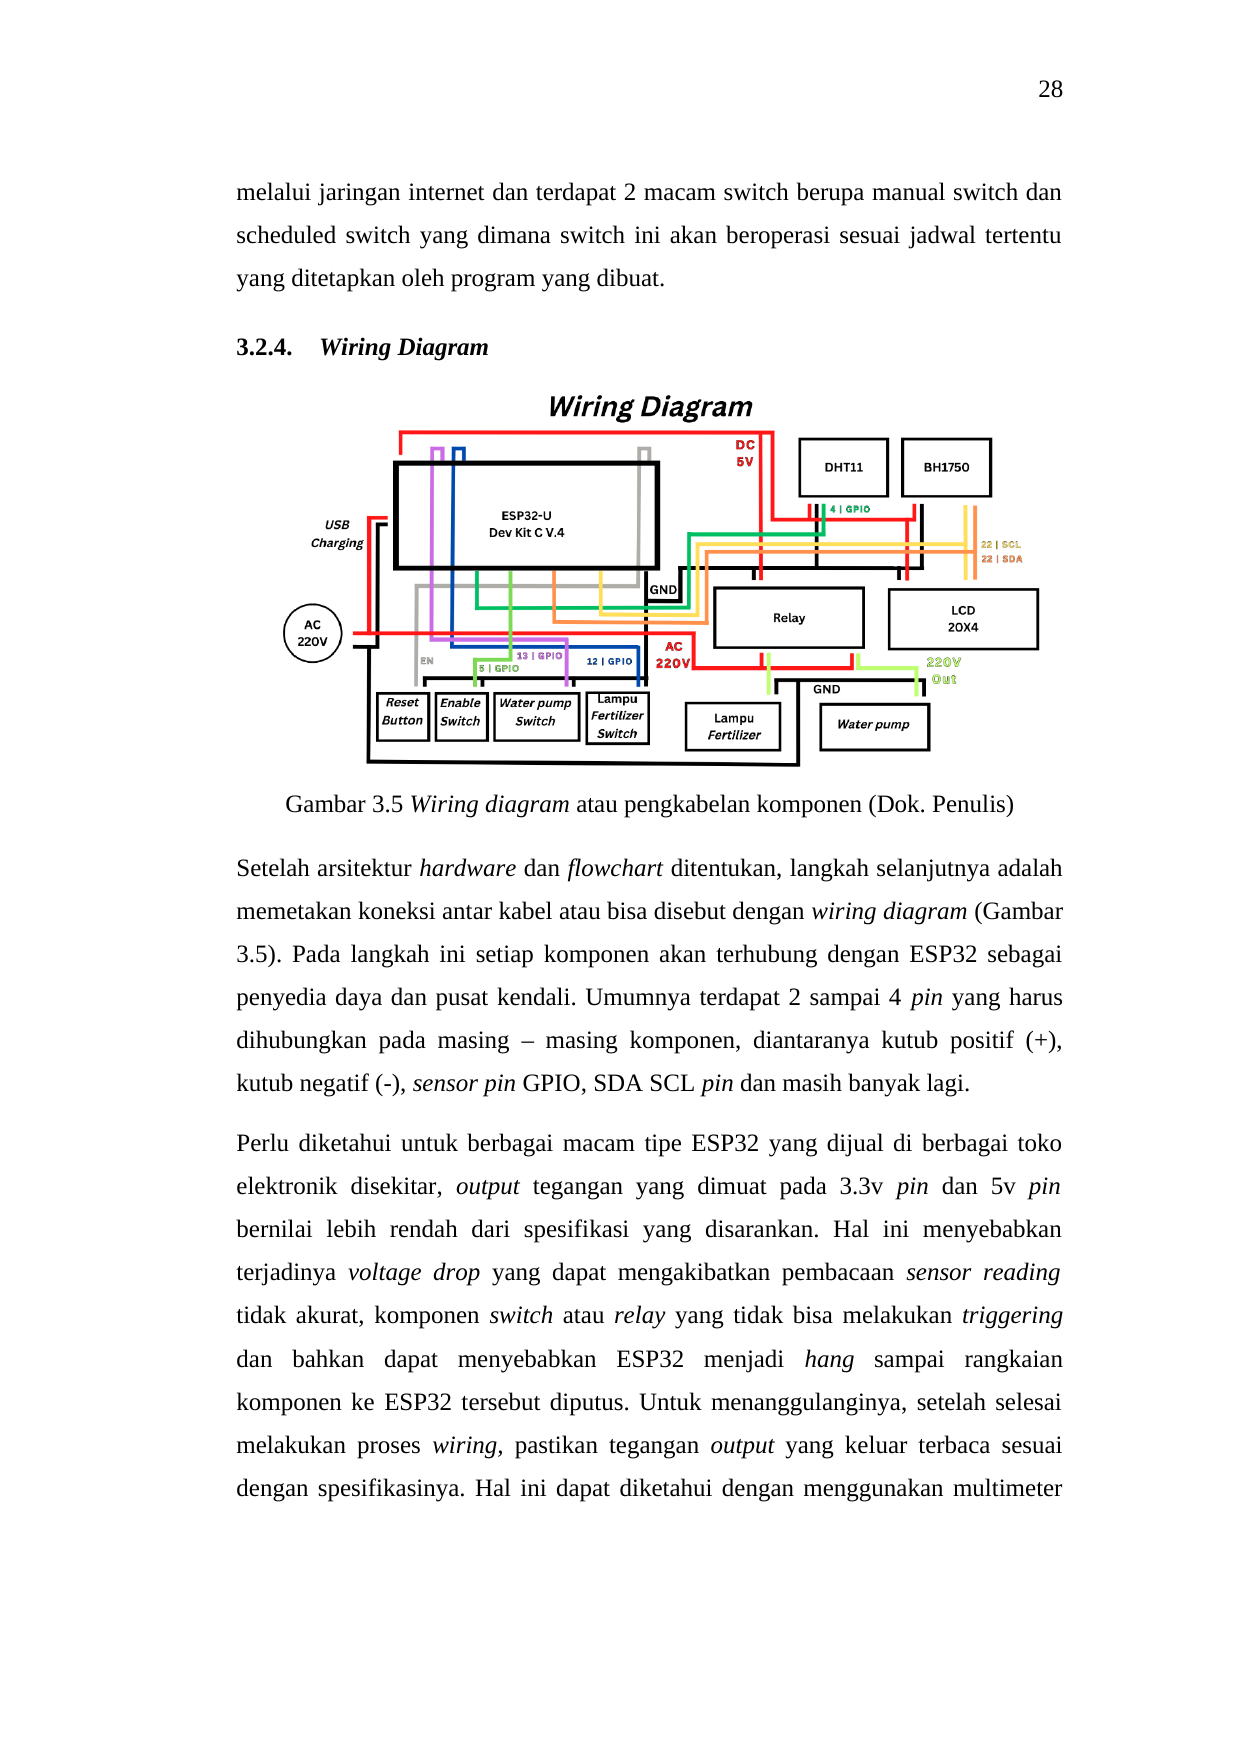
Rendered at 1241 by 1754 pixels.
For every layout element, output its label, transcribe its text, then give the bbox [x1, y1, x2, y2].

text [236, 177, 1063, 292]
list Wiring Diagram [236, 332, 1063, 360]
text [236, 1128, 1063, 1502]
picture [236, 391, 1063, 775]
text Gambar 3.5 Wiring diagram atau pengkabelan komponen (Dok. Penulis) [236, 789, 1063, 817]
text Setelah arsitektur hardware dan flowchart ditentukan, langkah selanjutnya adalah memetakan koneksi antar kabel atau bisa disebut dengan wiring diagram (Gambar 3.5). Pada langkah ini setiap komponen akan terhubung dengan ESP32 sebagai penyedia daya dan pusat kendali. Umumnya terdapat 2 sampai 4 pin yang harus dihubungkan pada masing – masing komponen, diantaranya kutub positif (+), kutub negatif (-), sensor pin GPIO, SDA SCL pin dan masih banyak lagi. [236, 853, 1063, 1097]
